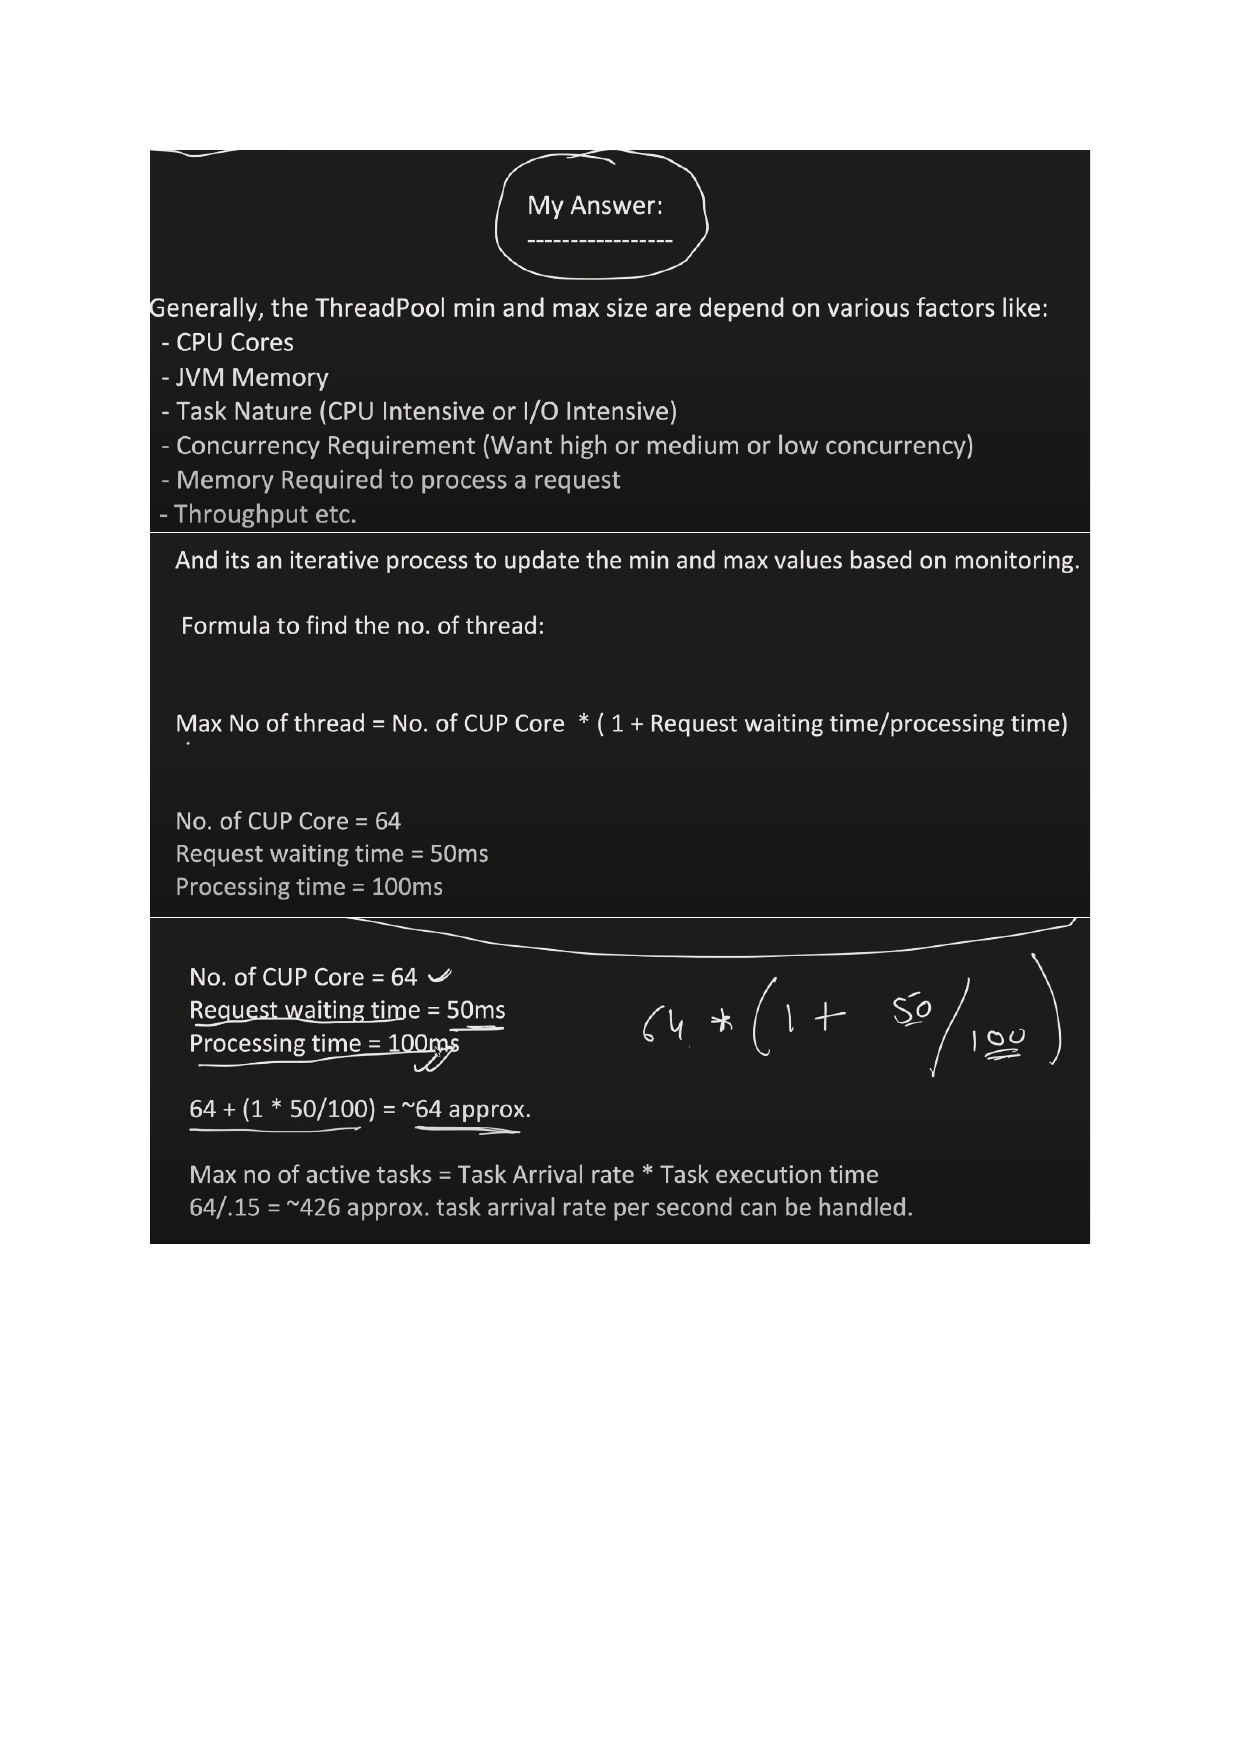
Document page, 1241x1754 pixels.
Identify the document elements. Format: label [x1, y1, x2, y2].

picture [150, 150, 1091, 532]
picture [150, 918, 1091, 1244]
picture [150, 533, 1091, 917]
